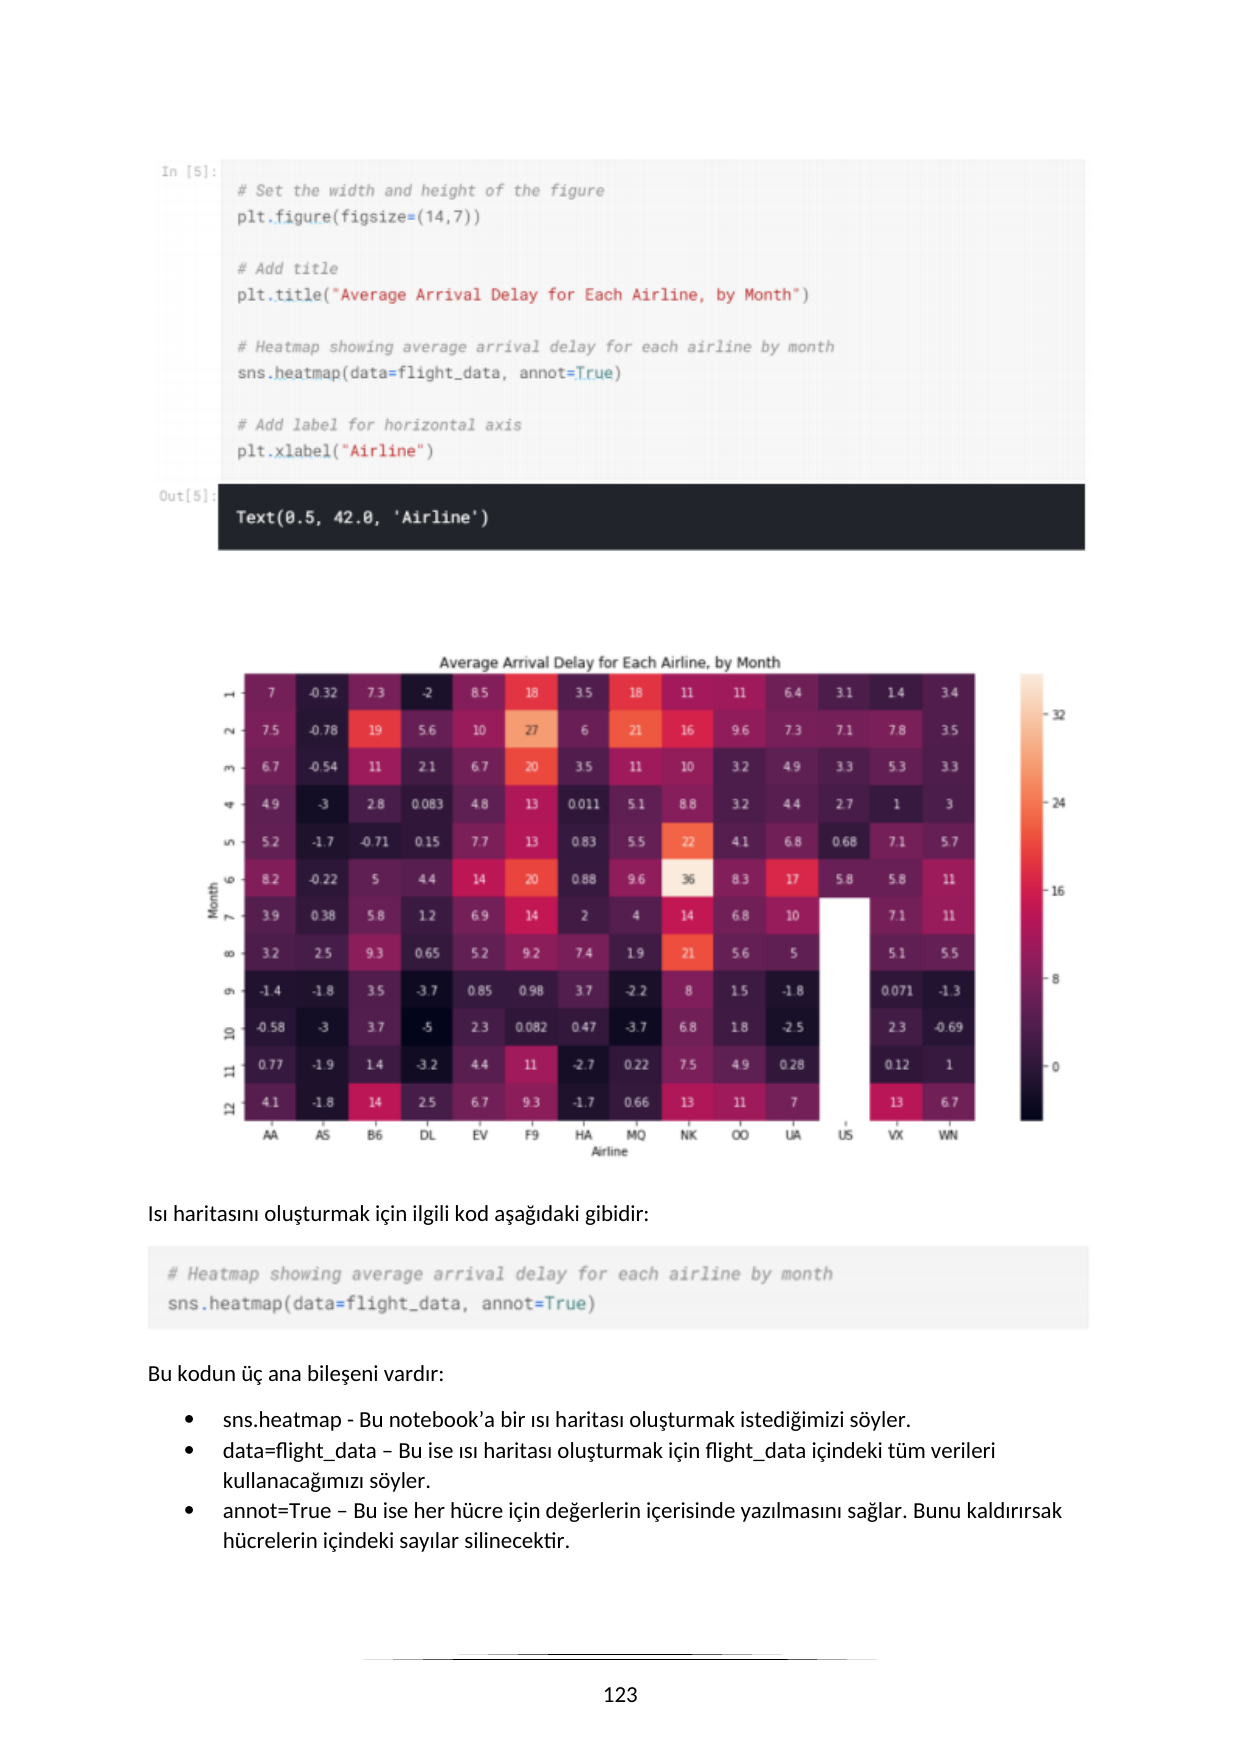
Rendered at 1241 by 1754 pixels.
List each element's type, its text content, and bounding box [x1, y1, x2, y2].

list sns.heatmap - Bu notebook’a bir ısı haritası oluşturmak istediğimizi söyler. [185, 1406, 1093, 1433]
list annot=True – Bu ise her hücre için değerlerin içerisinde yazılmasını sağlar. Bunu kaldırırsak hücrelerin içindeki sayılar silinecektir. [185, 1496, 1093, 1554]
picture [147, 147, 1093, 565]
text Isı haritasını oluşturmak için ilgili kod aşağıdaki gibidir: [148, 1199, 1093, 1227]
picture [147, 630, 1084, 1181]
list data=flight_data – Bu ise ısı haritası oluşturmak için flight_data içindeki tüm verileri kullanacağımızı söyler. [185, 1436, 1093, 1494]
text Bu kodun üç ana bileşeni vardır: [148, 1359, 1093, 1387]
picture [147, 1245, 1093, 1340]
